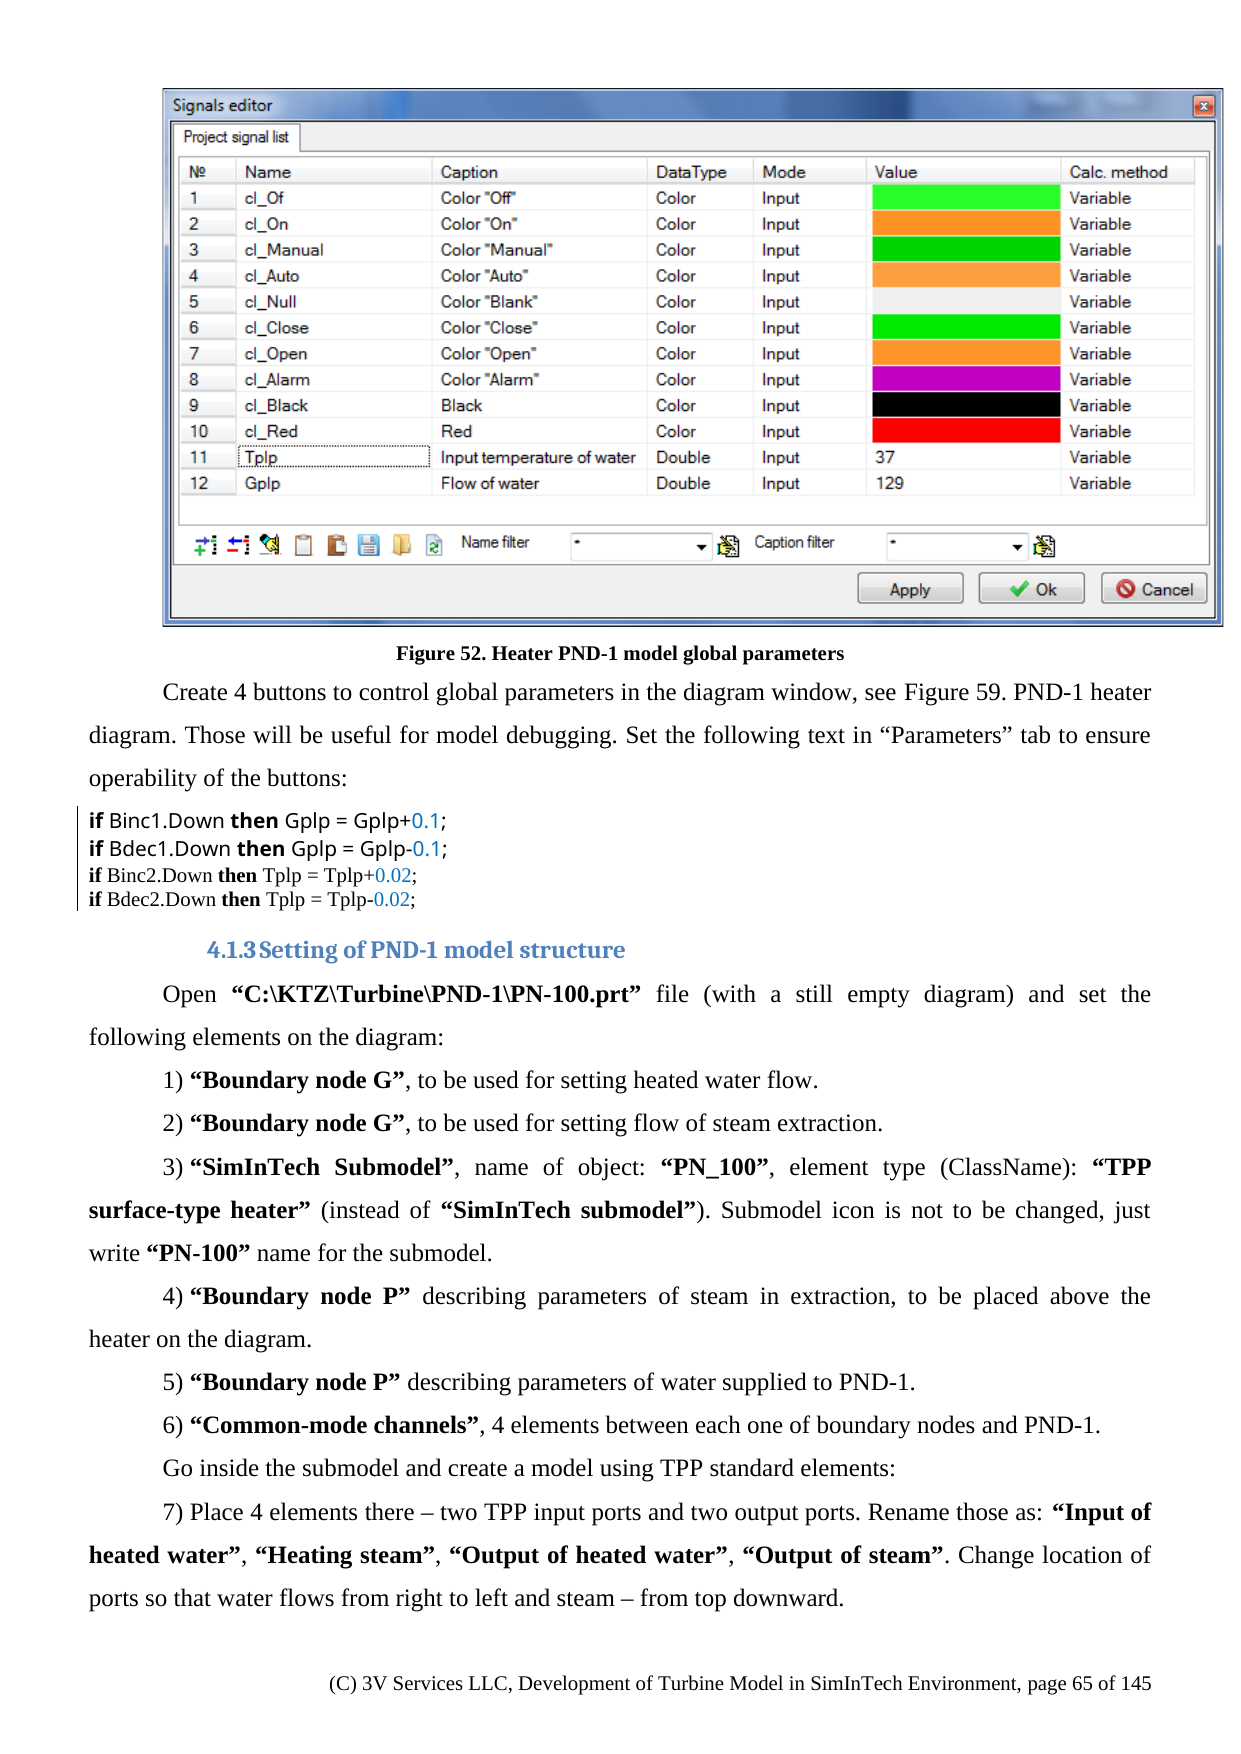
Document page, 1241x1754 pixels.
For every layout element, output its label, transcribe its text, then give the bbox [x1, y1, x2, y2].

list “Common-mode channels”, 4 elements between each one of boundary nodes and PND-1. [89, 1410, 1152, 1439]
list “Boundary node P” describing parameters of water supplied to PND-1. [89, 1367, 1152, 1396]
list “Boundary node G”, to be used for setting heated water flow. [89, 1065, 1152, 1094]
list “Boundary node P” describing parameters of steam in extraction, to be placed above the heater on the diagram. [89, 1281, 1152, 1353]
picture [162, 88, 1224, 627]
subtitle Setting of PND-1 model structure [207, 936, 1152, 965]
text Open “C:\KTZ\Turbine\PND-1\PN-100.prt” file (with a still empty diagram) and set the following elements on the diagram: [89, 979, 1152, 1051]
table_header if Binc1.Down then Gplp = Gplp+0.1; if Bdec1.Down then Gplp = Gplp-0.1; if Binc2.Down then Tplp = Tplp+0.02; if Bdec2.Down then Tplp = Tplp-0.02; [78, 806, 1163, 911]
list “Boundary node G”, to be used for setting flow of steam extraction. [89, 1108, 1152, 1137]
list “SimInTech Submodel”, name of object: “PN_100”, element type (ClassName): “TPP surface-type heater” (instead of “SimInTech submodel”). Submodel icon is not to be changed, just write “PN-100” name for the submodel. [89, 1152, 1152, 1267]
list Place 4 elements there – two TPP input ports and two output ports. Rename those as: “Input of heated water”, “Heating steam”, “Output of heated water”, “Output of steam”. Change location of ports so that water flows from right to left and steam – from top downward. [89, 1497, 1152, 1612]
text Go inside the submodel and create a model using TPP standard elements: [89, 1453, 1152, 1482]
